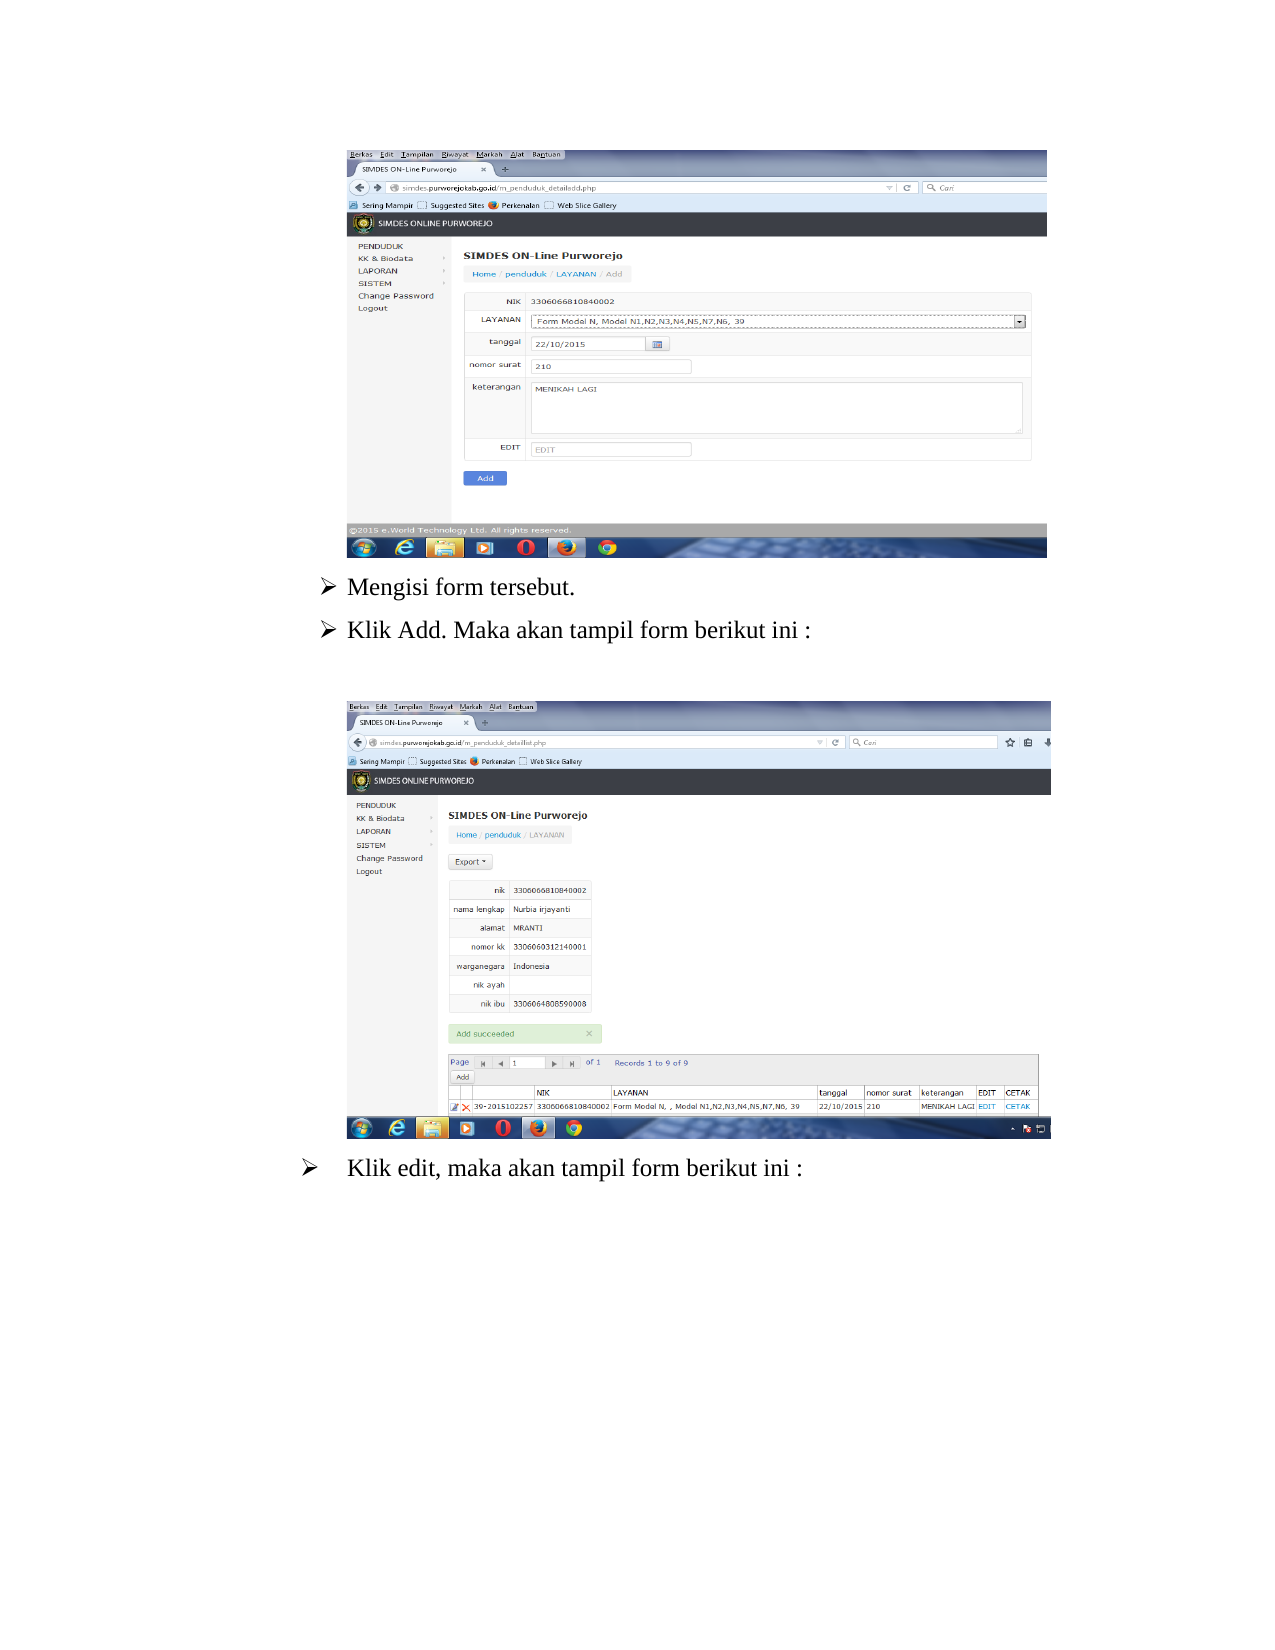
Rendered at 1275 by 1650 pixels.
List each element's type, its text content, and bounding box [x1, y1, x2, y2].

list Mengisi form tersebut. [319, 572, 1125, 601]
list Klik Add. Maka akan tampil form berikut ini : [319, 615, 1125, 644]
picture [346, 701, 1051, 1139]
list Klik edit, maka akan tampil form berikut ini : [300, 1153, 1125, 1181]
picture [346, 150, 1047, 558]
